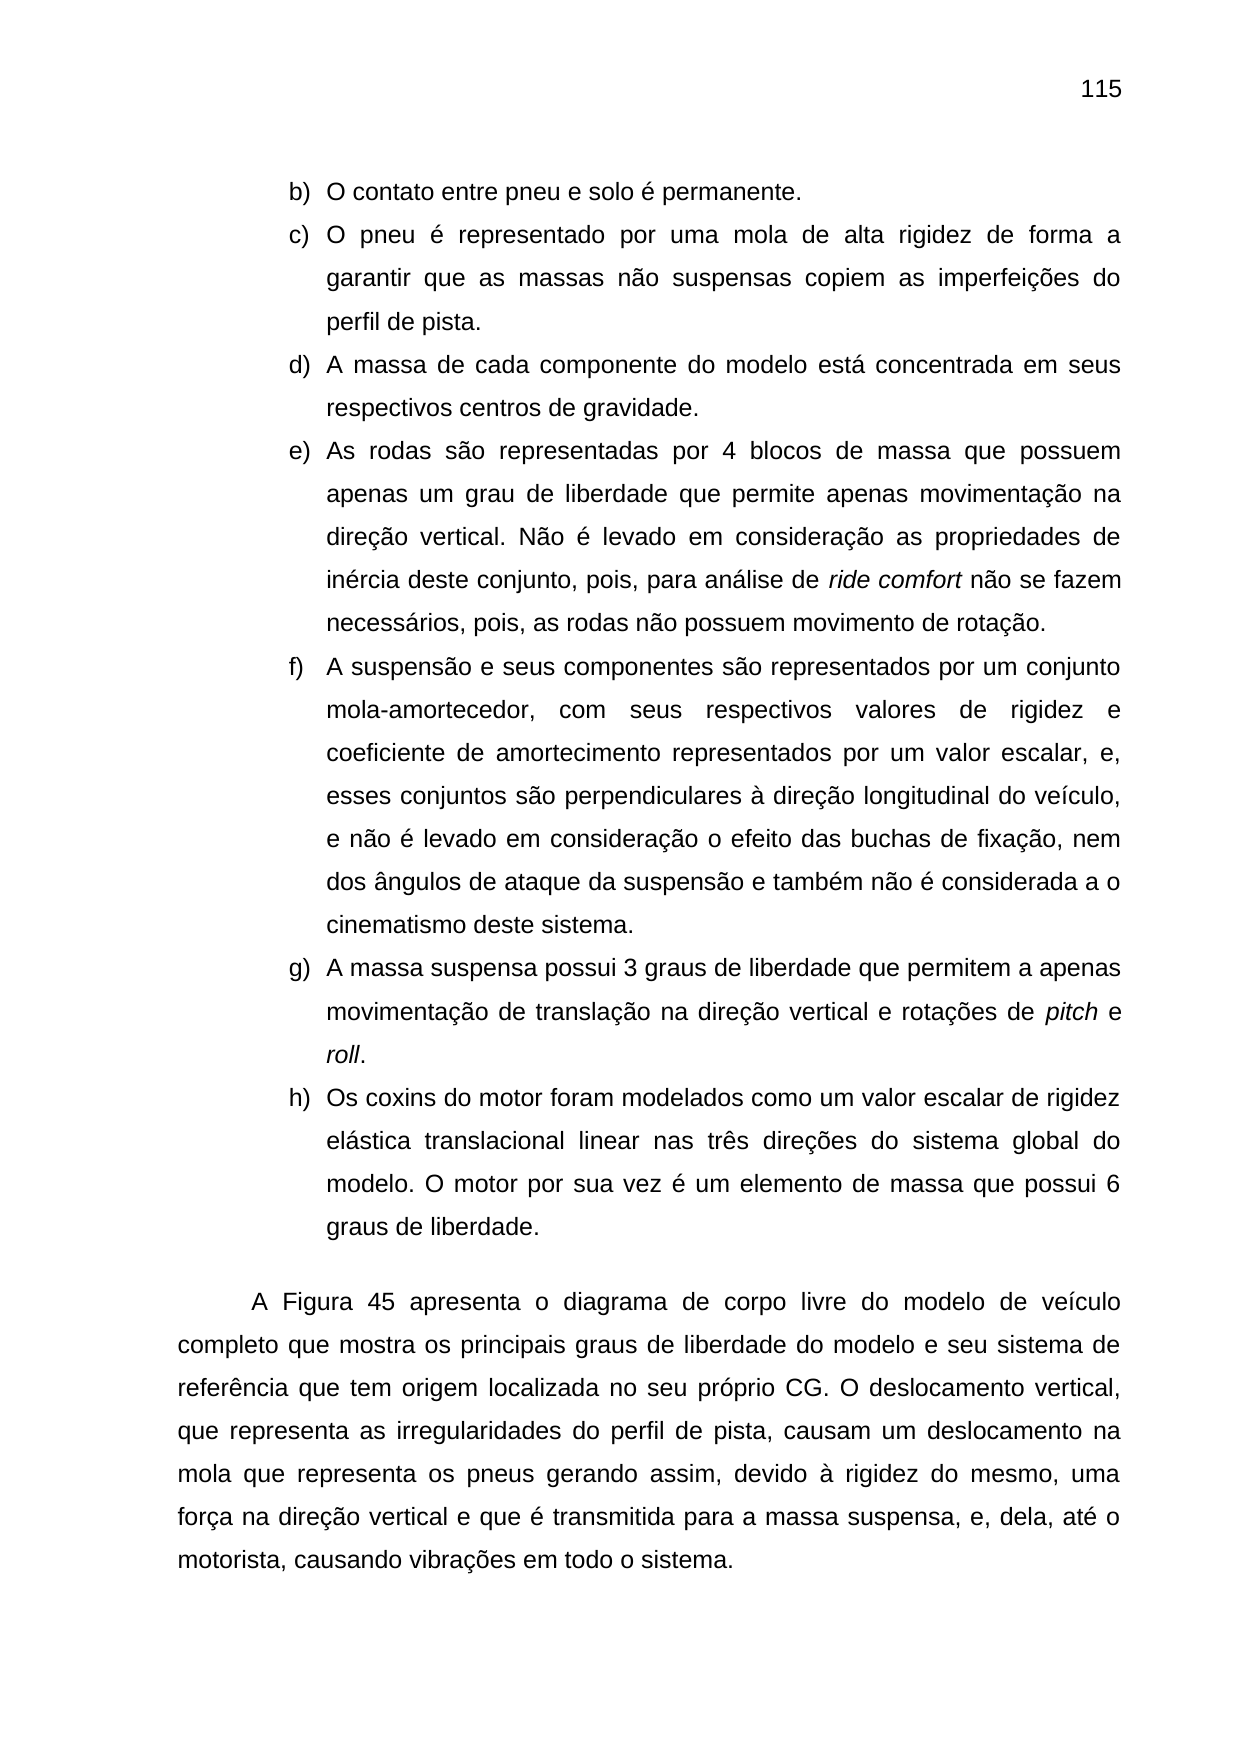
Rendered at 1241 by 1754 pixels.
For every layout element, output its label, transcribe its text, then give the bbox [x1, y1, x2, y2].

list A massa de cada componente do modelo está concentrada em seus respectivos centros de gravidade. [288, 350, 1122, 422]
list As rodas são representadas por 4 blocos de massa que possuem apenas um grau de liberdade que permite apenas movimentação na direção vertical. Não é levado em consideração as propriedades de inércia deste conjunto, pois, para análise de ride comfort não se fazem necessários, pois, as rodas não possuem movimento de rotação. [288, 436, 1122, 637]
list O pneu é representado por uma mola de alta rigidez de forma a garantir que as massas não suspensas copiem as imperfeições do perfil de pista. [288, 220, 1122, 335]
list A massa suspensa possui 3 graus de liberdade que permitem a apenas movimentação de translação na direção vertical e rotações de pitch e roll. [288, 953, 1122, 1068]
list A suspensão e seus componentes são representados por um conjunto mola-amortecedor, com seus respectivos valores de rigidez e coeficiente de amortecimento representados por um valor escalar, e, esses conjuntos são perpendiculares à direção longitudinal do veículo, e não é levado em consideração o efeito das buchas de fixação, nem dos ângulos de ataque da suspensão e também não é considerada a o cinematismo deste sistema. [288, 652, 1122, 939]
list O contato entre pneu e solo é permanente. [288, 177, 1122, 206]
list Os coxins do motor foram modelados como um valor escalar de rigidez elástica translacional linear nas três direções do sistema global do modelo. O motor por sua vez é um elemento de massa que possui 6 graus de liberdade. [288, 1083, 1122, 1241]
text A Figura 45 apresenta o diagrama de corpo livre do modelo de veículo completo que mostra os principais graus de liberdade do modelo e seu sistema de referência que tem origem localizada no seu próprio CG. O deslocamento vertical, que representa as irregularidades do perfil de pista, causam um deslocamento na mola que representa os pneus gerando assim, devido à rigidez do mesmo, uma força na direção vertical e que é transmitida para a massa suspensa, e, dela, até o motorista, causando vibrações em todo o sistema. [177, 1287, 1122, 1574]
